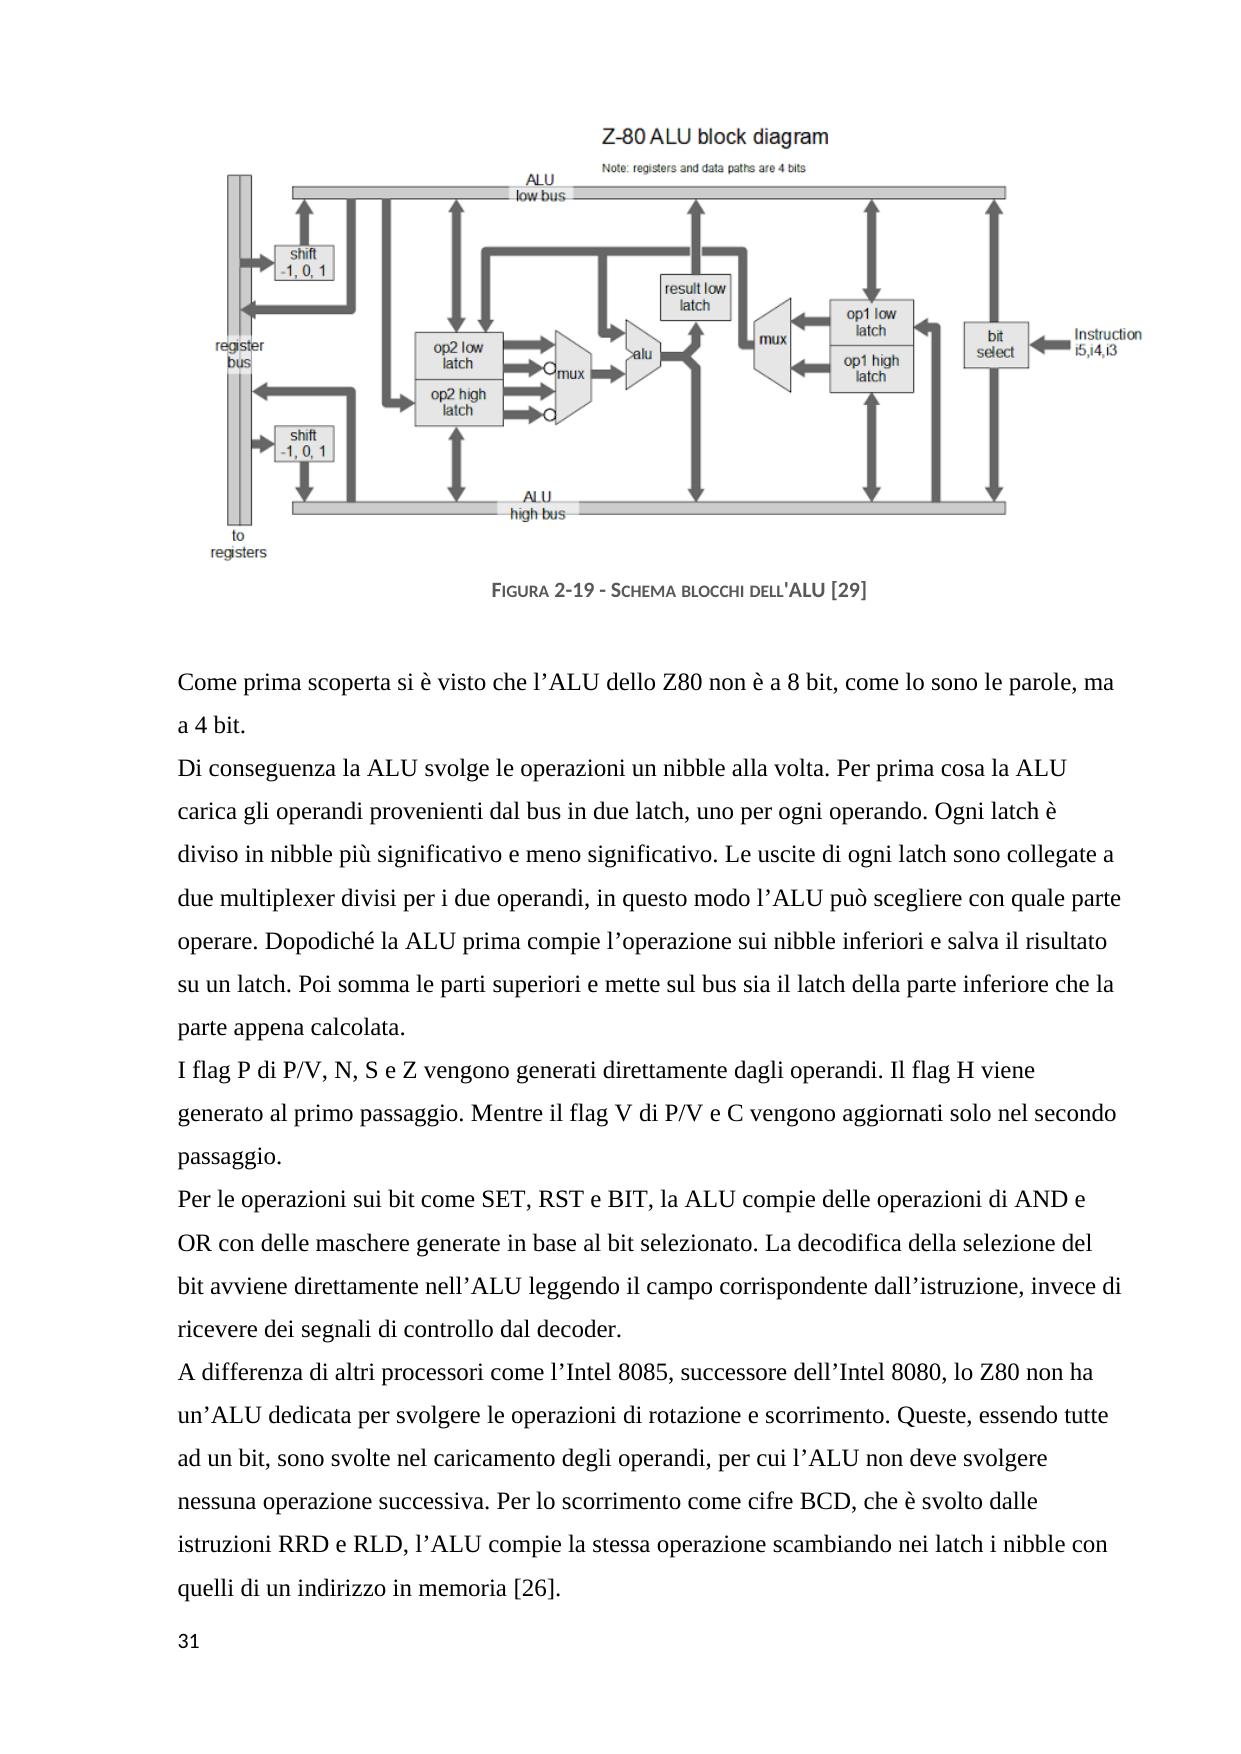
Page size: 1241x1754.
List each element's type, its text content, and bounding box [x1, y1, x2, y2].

text Come prima scoperta si è visto che l’ALU dello Z80 non è a 8 bit, come lo sono le parole, ma a 4 bit. Di conseguenza la ALU svolge le operazioni un nibble alla volta. Per prima cosa la ALU carica gli operandi provenienti dal bus in due latch, uno per ogni operando. Ogni latch è diviso in nibble più significativo e meno significativo. Le uscite di ogni latch sono collegate a due multiplexer divisi per i due operandi, in questo modo l’ALU può scegliere con quale parte operare. Dopodiché la ALU prima compie l’operazione sui nibble inferiori e salva il risultato su un latch. Poi somma le parti superiori e mette sul bus sia il latch della parte inferiore che la parte appena calcolata. I flag P di P/V, N, S e Z vengono generati direttamente dagli operandi. Il flag H viene generato al primo passaggio. Mentre il flag V di P/V e C vengono aggiornati solo nel secondo passaggio. Per le operazioni sui bit come SET, RST e BIT, la ALU compie delle operazioni di AND e OR con delle maschere generate in base al bit selezionato. La decodifica della selezione del bit avviene direttamente nell’ALU leggendo il campo corrispondente dall’istruzione, invece di ricevere dei segnali di controllo dal decoder. A differenza di altri processori come l’Intel 8085, successore dell’Intel 8080, lo Z80 non ha un’ALU dedicata per svolgere le operazioni di rotazione e scorrimento. Queste, essendo tutte ad un bit, sono svolte nel caricamento degli operandi, per cui l’ALU non deve svolgere nessuna operazione successiva. Per lo scorrimento come cifre BCD, che è svolto dalle istruzioni RRD e RLD, l’ALU compie la stessa operazione scambiando nei latch i nibble con quelli di un indirizzo in memoria. [177, 667, 1122, 1601]
picture [206, 118, 1152, 567]
